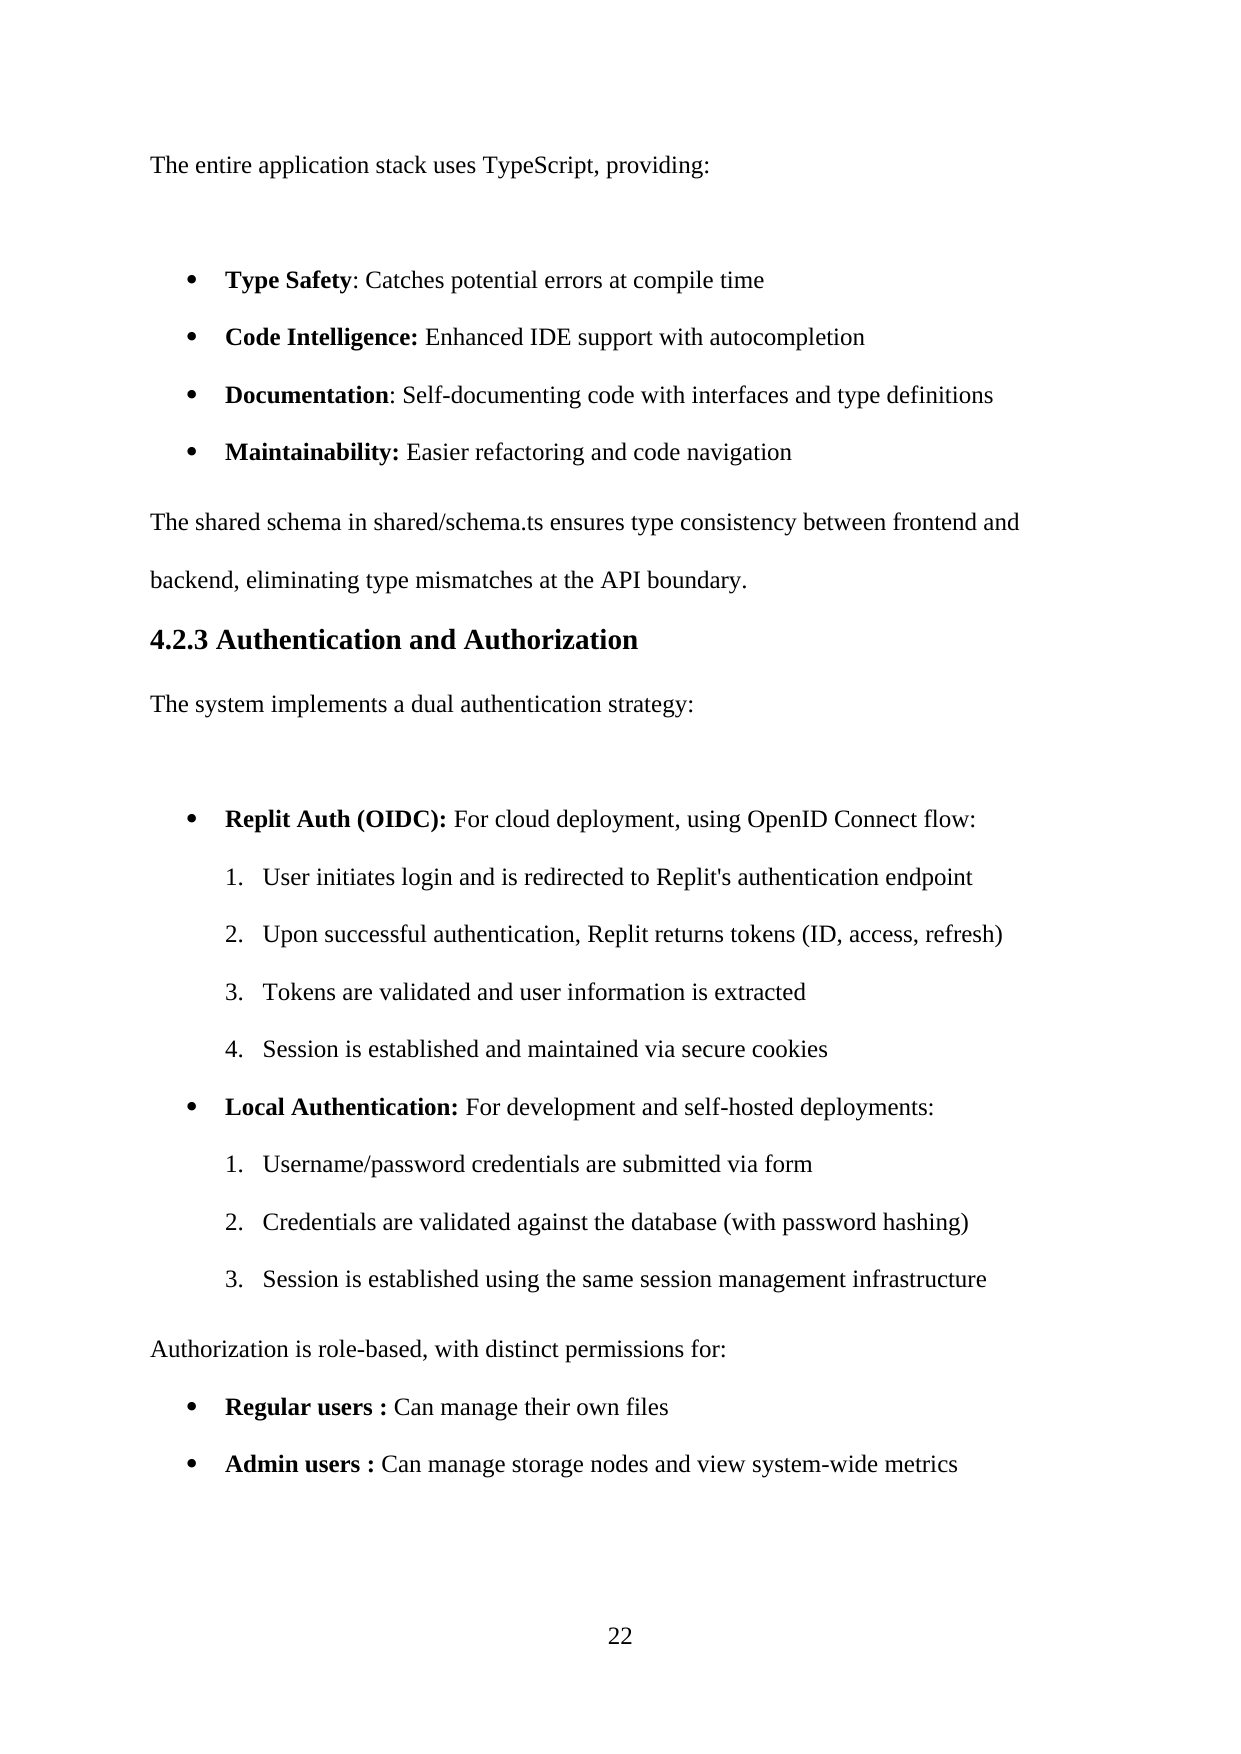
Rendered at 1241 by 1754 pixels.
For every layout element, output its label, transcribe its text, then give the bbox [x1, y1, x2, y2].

list Session is established using the same session management infrastructure [225, 1264, 1090, 1293]
list Type Safety: Catches potential errors at compile time [187, 265, 1090, 294]
list Local Authentication: For development and self-hosted deployments: [187, 1092, 1090, 1121]
list Replit Auth (OIDC): For cloud deployment, using OpenID Connect flow: [187, 804, 1090, 833]
list Admin users : Can manage storage nodes and view system-wide metrics [187, 1449, 1090, 1478]
list User initiates login and is redirected to Replit's authentication endpoint [225, 862, 1090, 891]
list Code Intelligence: Enhanced IDE support with autocompletion [187, 322, 1090, 351]
list Username/password credentials are submitted via form [225, 1149, 1090, 1178]
text The shared schema in shared/schema.ts ensures type consistency between frontend and backend, eliminating type mismatches at the API boundary. [150, 507, 1090, 594]
text The system implements a dual authentication strategy: [150, 689, 1090, 718]
list Tokens are validated and user information is extracted [225, 977, 1090, 1006]
list Documentation: Self-documenting code with interfaces and type definitions [187, 380, 1090, 409]
text The entire application stack uses TypeScript, providing: [150, 150, 1090, 179]
text 4.2.3 Authentication and Authorization [150, 622, 1090, 656]
list Session is established and maintained via secure cookies [225, 1034, 1090, 1063]
list Credentials are validated against the database (with password hashing) [225, 1207, 1090, 1236]
list Maintainability: Easier refactoring and code navigation [187, 437, 1090, 466]
text Authorization is role-based, with distinct permissions for: [150, 1334, 1090, 1363]
list Upon successful authentication, Replit returns tokens (ID, access, refresh) [225, 919, 1090, 948]
list Regular users : Can manage their own files [187, 1392, 1090, 1421]
